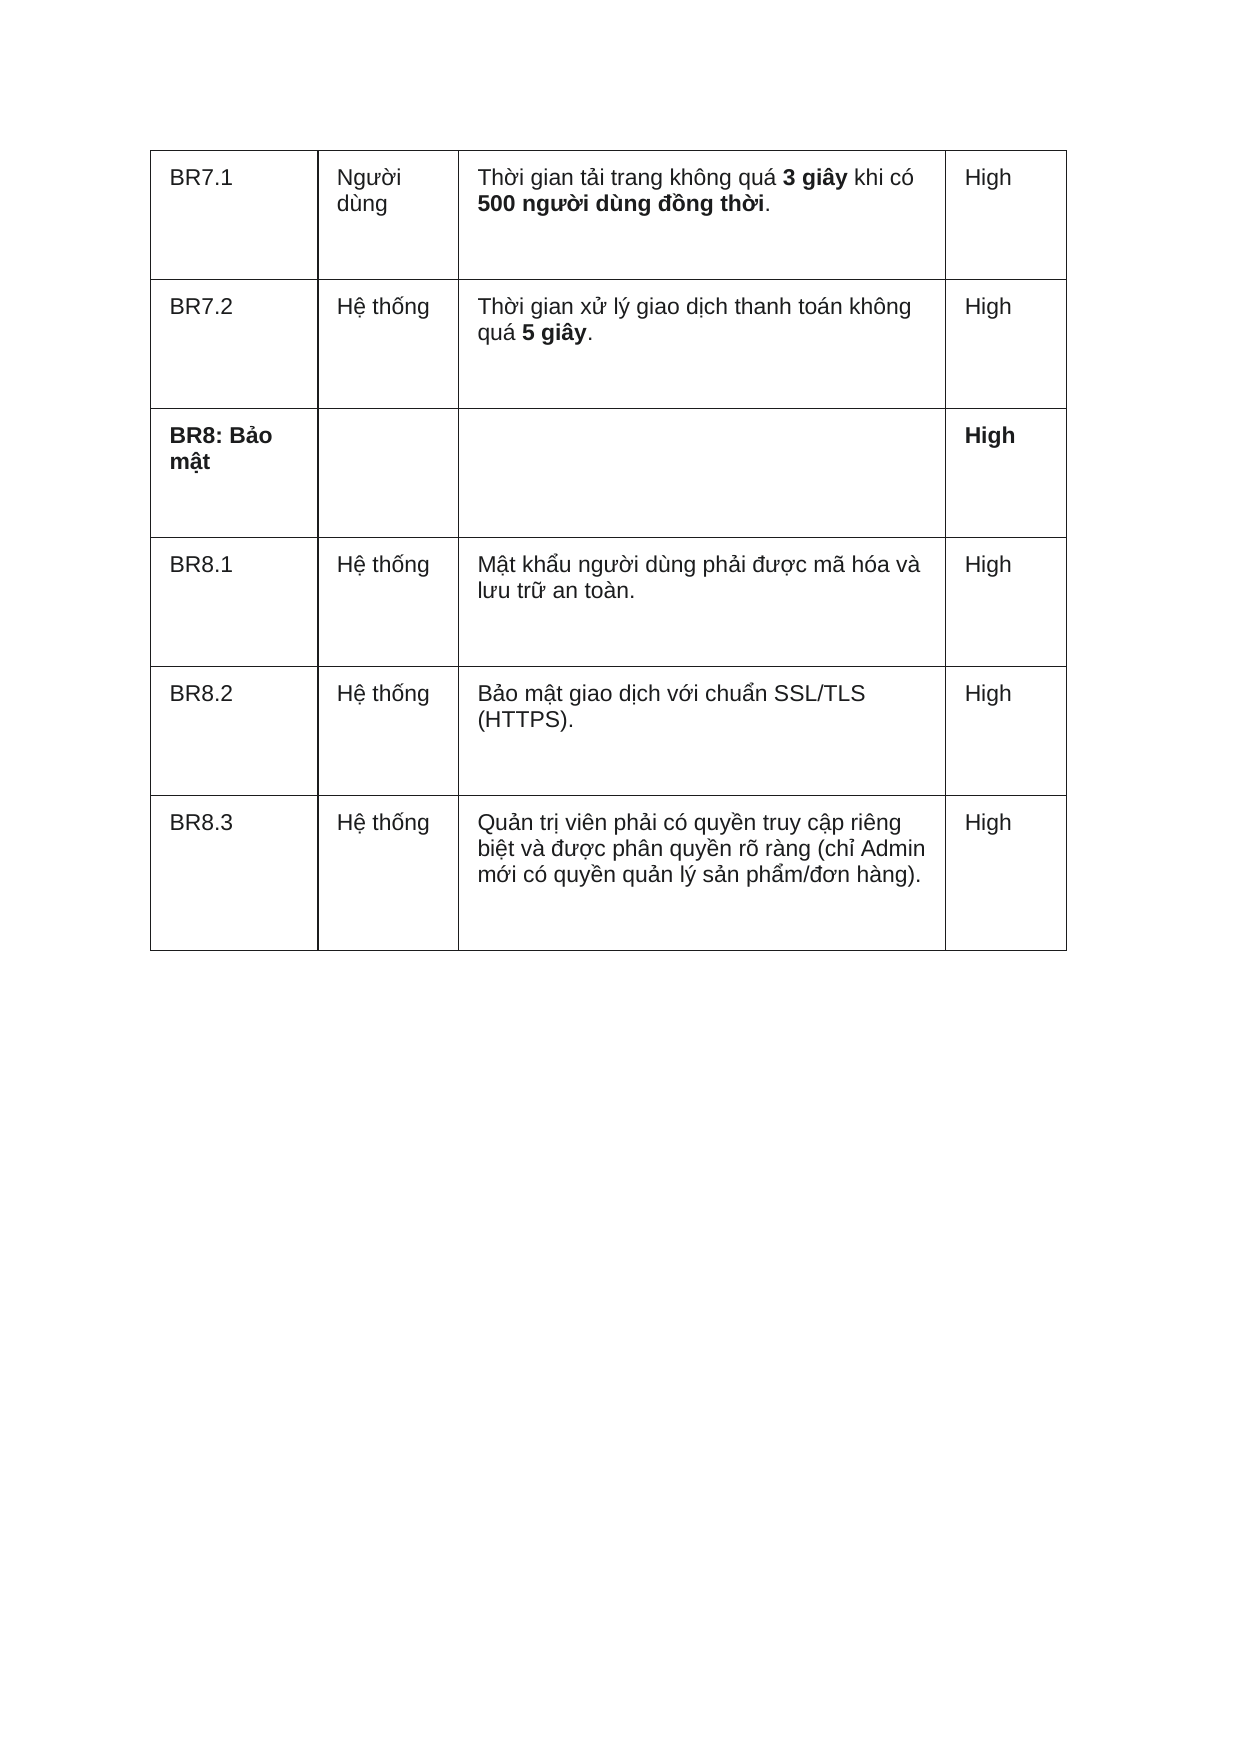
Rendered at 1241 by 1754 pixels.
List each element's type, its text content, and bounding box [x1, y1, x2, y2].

table_cell Người dùng [319, 151, 458, 279]
table_cell High [946, 409, 1066, 537]
table_cell Hệ thống [319, 796, 458, 950]
table_cell High [946, 538, 1066, 666]
table_cell Hệ thống [319, 280, 458, 408]
table_cell Hệ thống [319, 538, 458, 666]
table_cell High [946, 151, 1066, 279]
table_cell Bảo mật giao dịch với chuẩn SSL/TLS (HTTPS). [459, 667, 945, 795]
table_cell High [946, 796, 1066, 950]
table_cell Thời gian xử lý giao dịch thanh toán không quá 5 giây. [459, 280, 945, 408]
table_cell BR8.3 [151, 796, 317, 950]
table_cell BR7.1 [151, 151, 317, 279]
table_cell Thời gian tải trang không quá 3 giây khi có 500 người dùng đồng thời. [459, 151, 945, 279]
table_cell BR8: Bảo mật [151, 409, 317, 537]
table_cell [459, 409, 945, 537]
table_cell Mật khẩu người dùng phải được mã hóa và lưu trữ an toàn. [459, 538, 945, 666]
table_cell BR8.2 [151, 667, 317, 795]
table_cell BR8.1 [151, 538, 317, 666]
table_cell [319, 409, 458, 537]
table_cell Quản trị viên phải có quyền truy cập riêng biệt và được phân quyền rõ ràng (chỉ Admin mới có quyền quản lý sản phẩm/đơn hàng). [459, 796, 945, 950]
table_cell High [946, 280, 1066, 408]
table_cell Hệ thống [319, 667, 458, 795]
table_cell High [946, 667, 1066, 795]
table_cell BR7.2 [151, 280, 317, 408]
